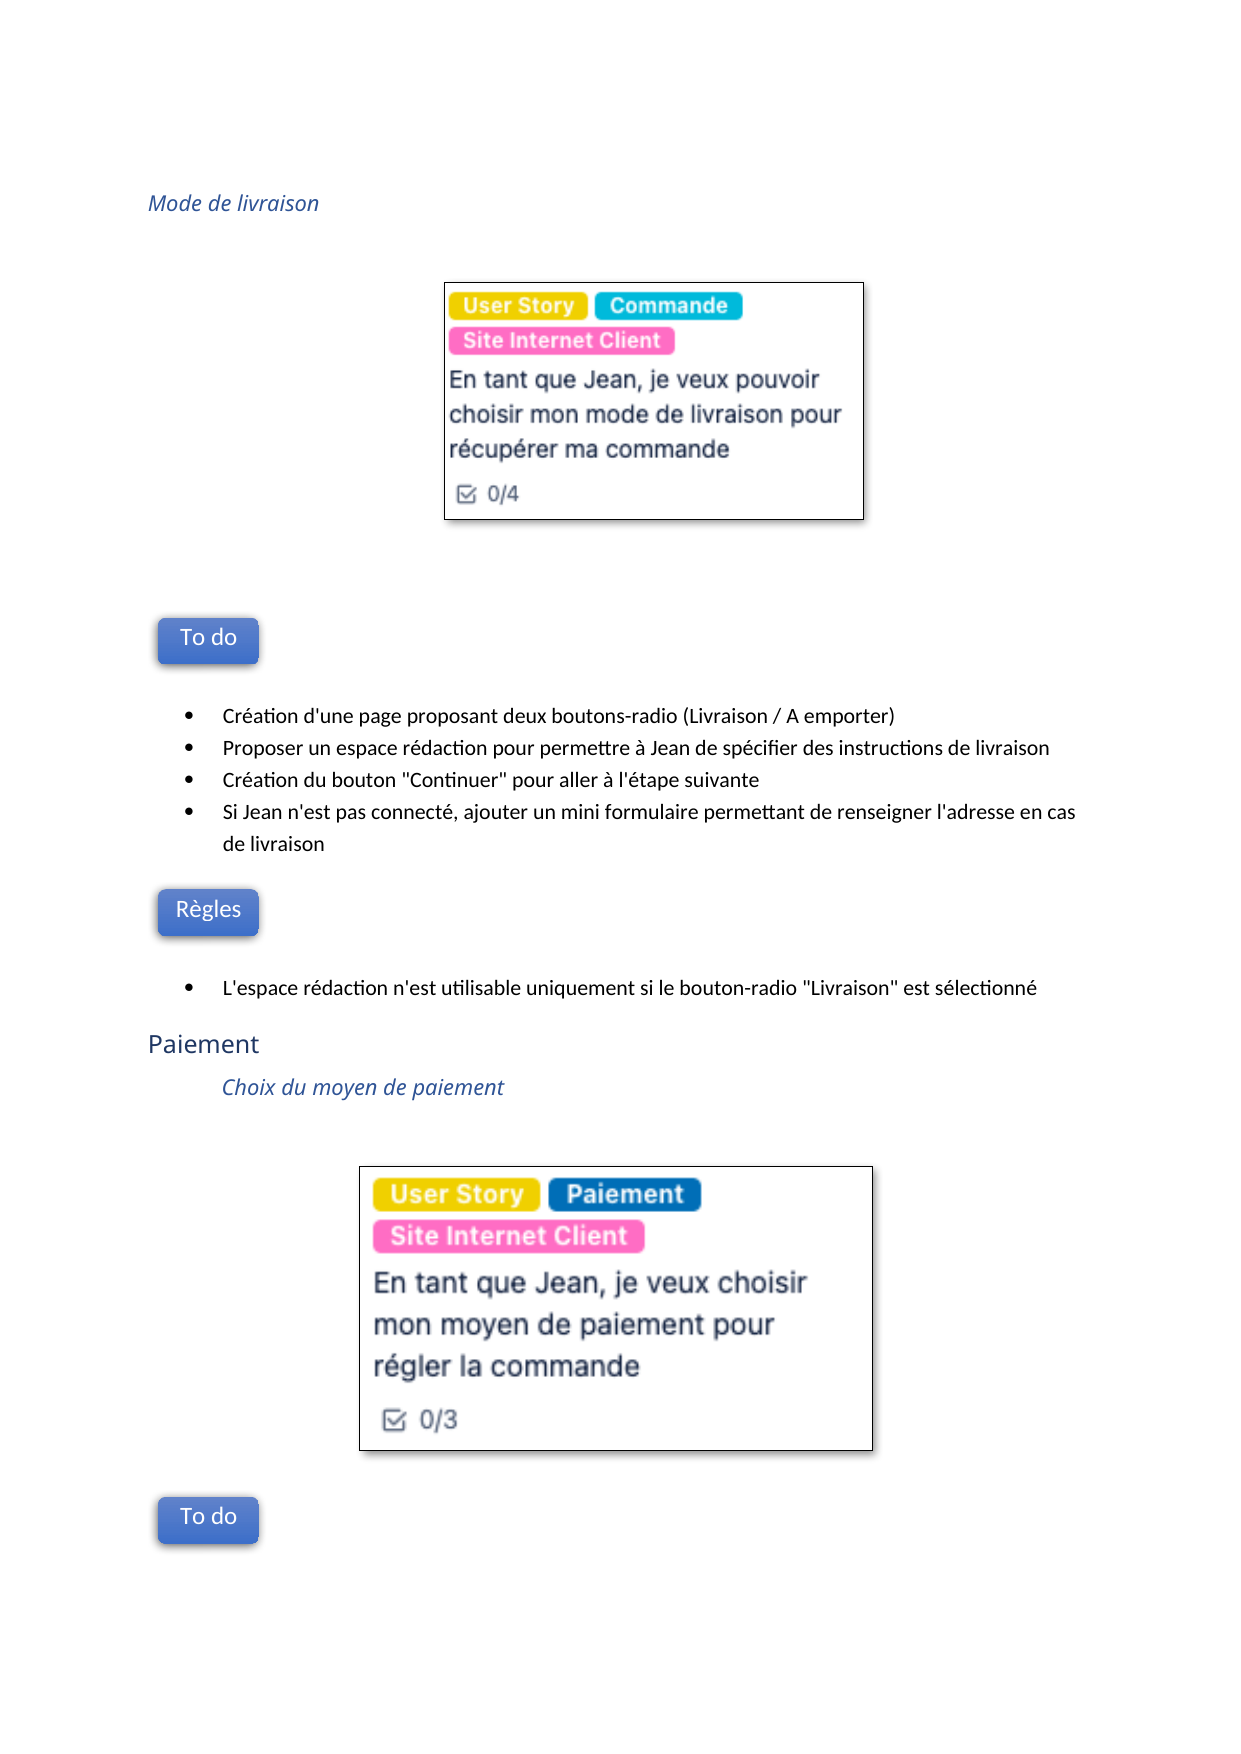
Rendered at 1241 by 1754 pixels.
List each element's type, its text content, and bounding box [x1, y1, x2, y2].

picture [360, 1167, 872, 1450]
list Si Jean n'est pas connecté, ajouter un mini formulaire permettant de renseigner l'adresse en cas de livraison [185, 798, 1093, 857]
list Création d'une page proposant deux boutons-radio (Livraison / A emporter) [185, 702, 1093, 729]
list Création du bouton "Continuer" pour aller à l'étape suivante [185, 766, 1093, 793]
list L'espace rédaction n'est utilisable uniquement si le bouton-radio "Livraison" est sélectionné [185, 974, 1093, 1001]
subtitle Choix du moyen de paiement [148, 1072, 1093, 1101]
list Proposer un espace rédaction pour permettre à Jean de spécifier des instructions de livraison [185, 734, 1093, 761]
picture [445, 283, 863, 519]
subtitle Mode de livraison [148, 187, 1093, 217]
subtitle Paiement [148, 1027, 1093, 1061]
